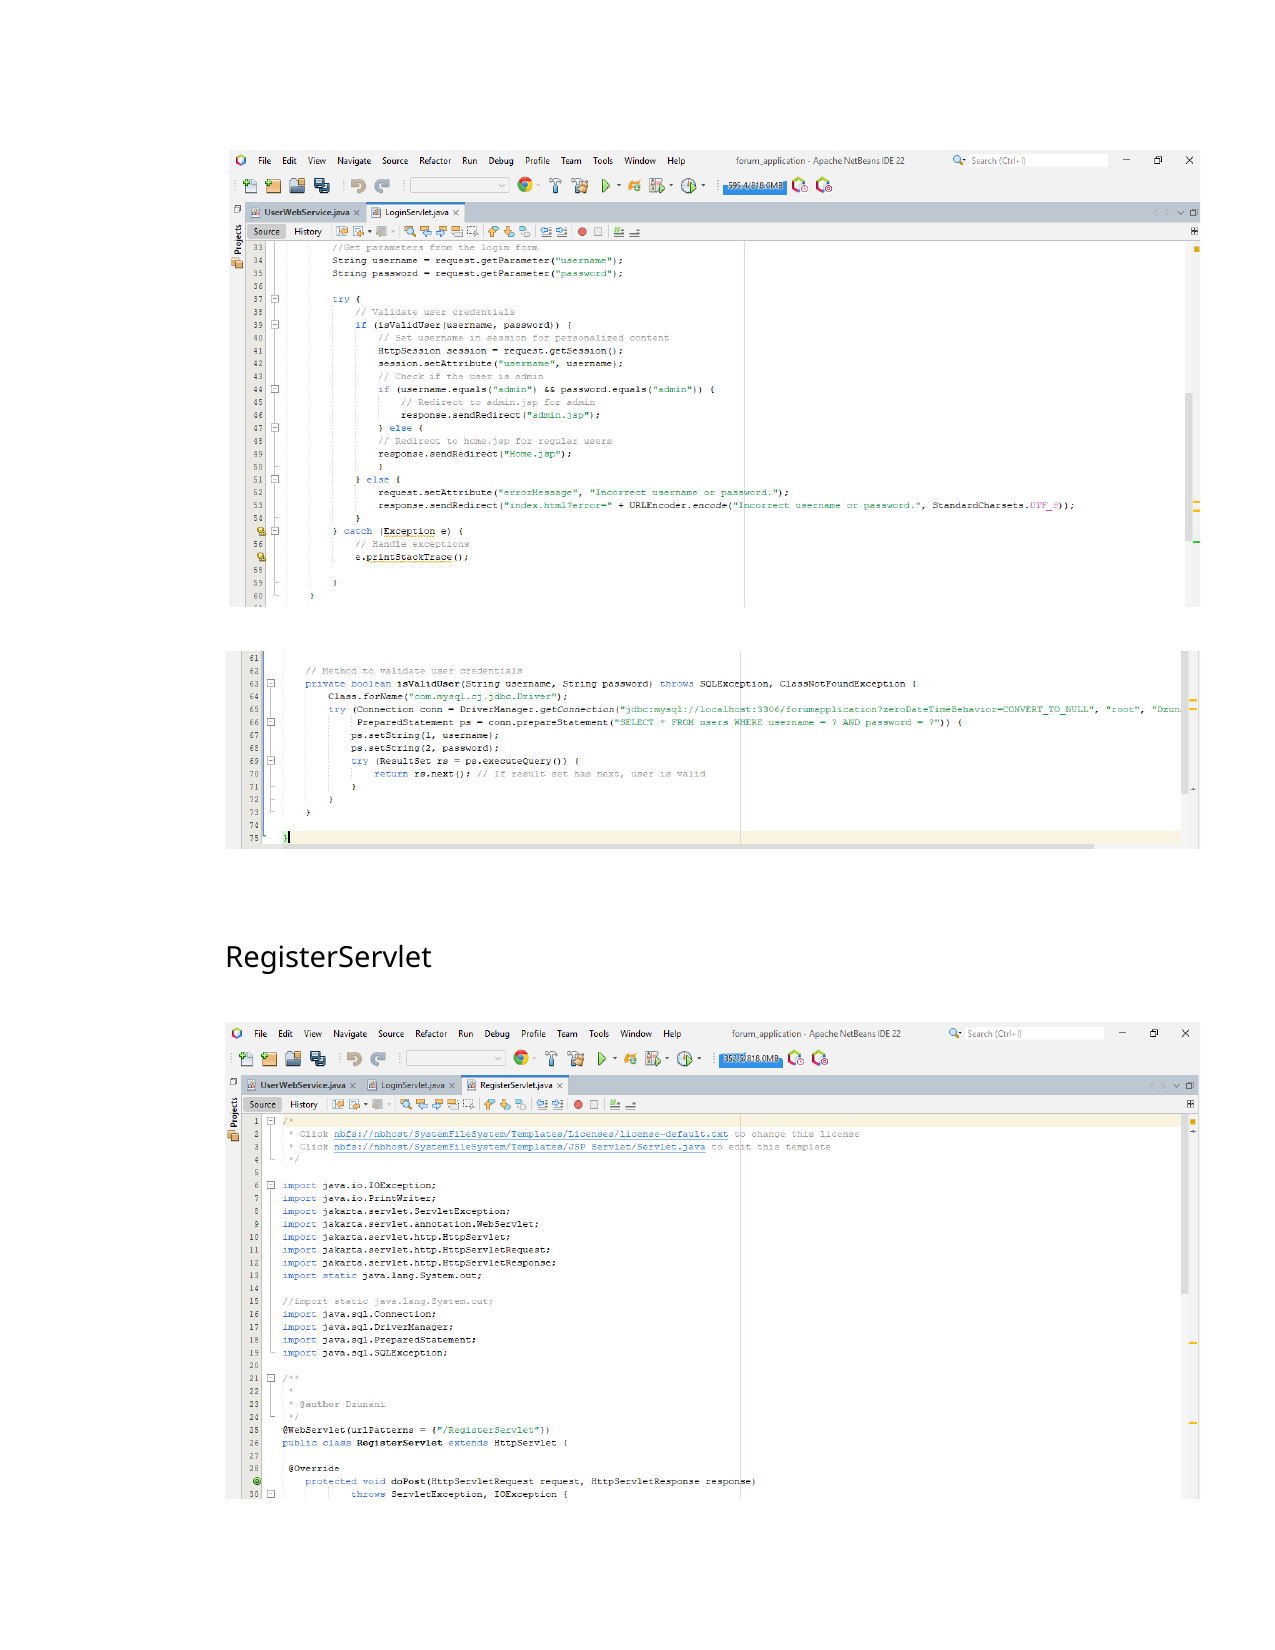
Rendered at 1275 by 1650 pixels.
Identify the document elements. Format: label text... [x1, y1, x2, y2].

list RegisterServlet [225, 937, 1125, 976]
picture [225, 651, 1200, 849]
picture [229, 150, 1200, 607]
picture [225, 1022, 1200, 1499]
